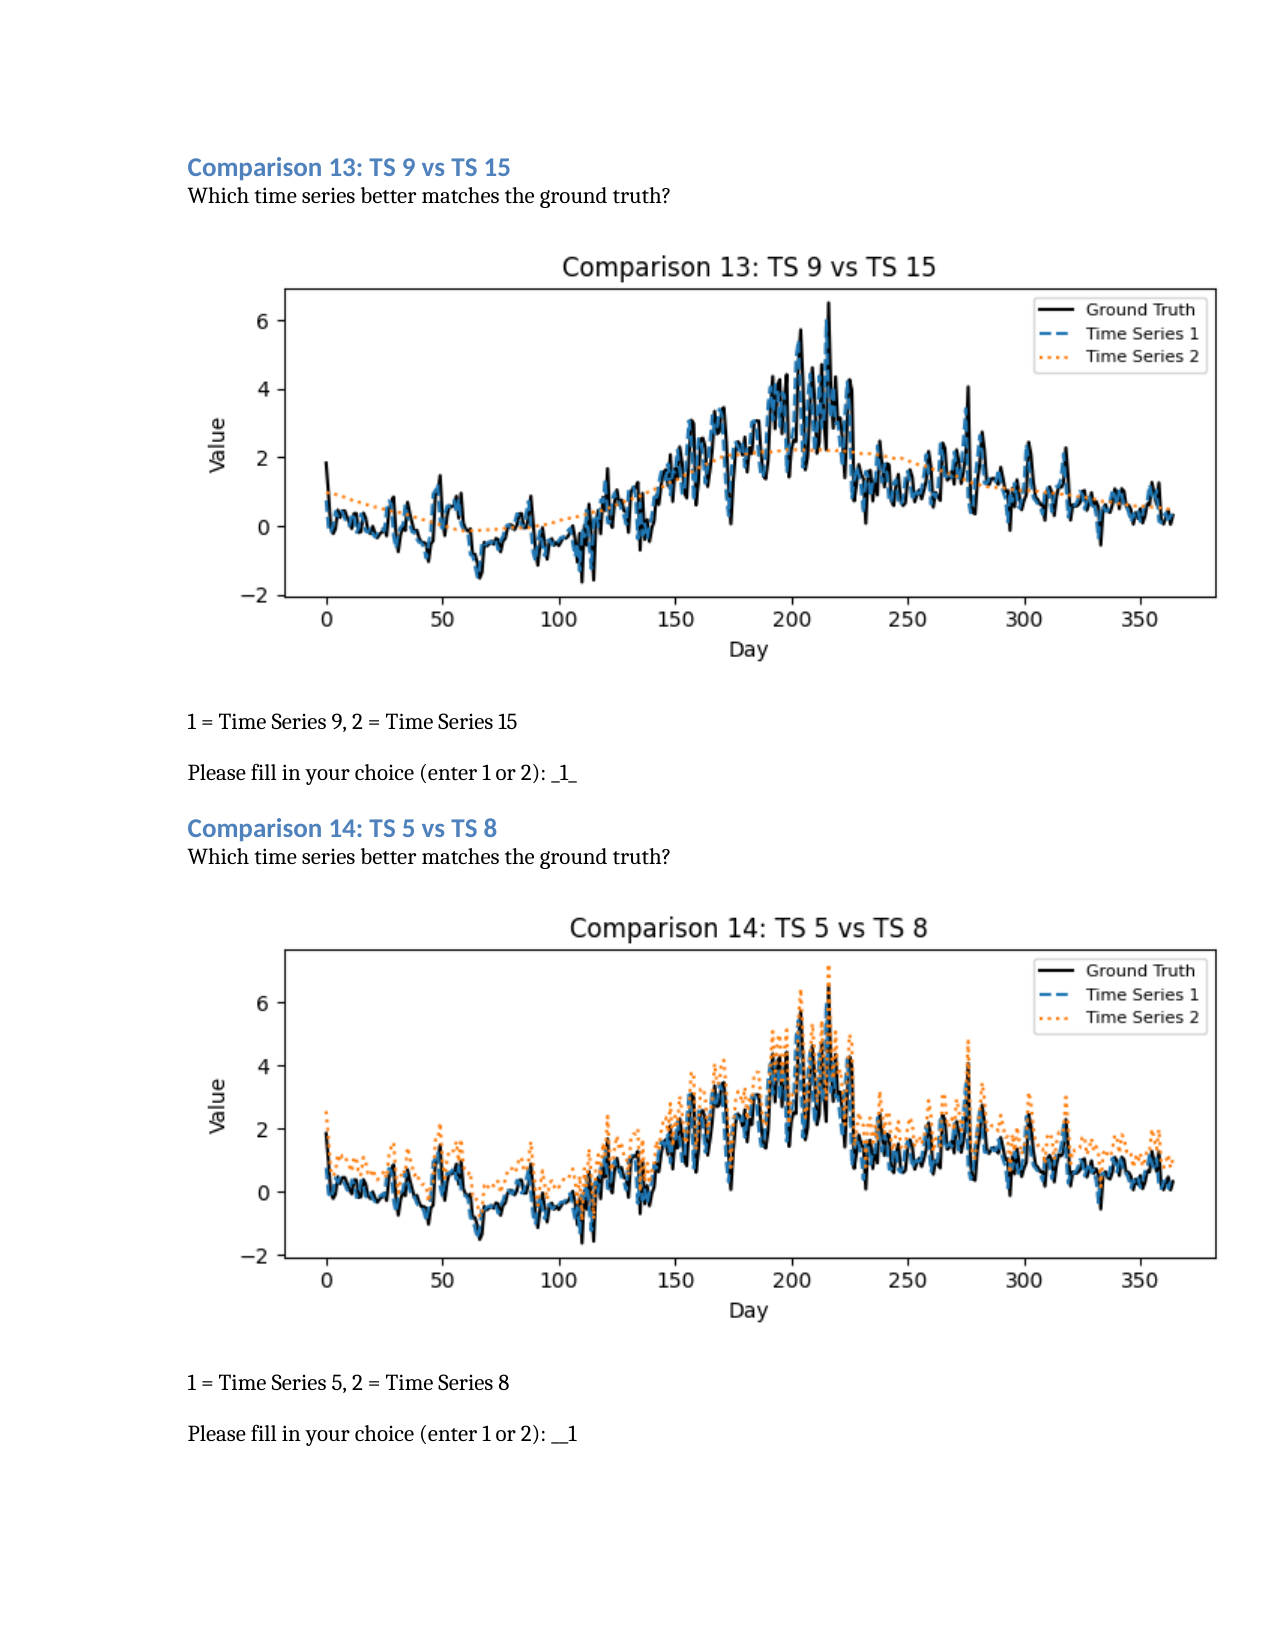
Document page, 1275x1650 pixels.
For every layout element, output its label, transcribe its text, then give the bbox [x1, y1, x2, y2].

picture [187, 895, 1238, 1345]
text 1 = Time Series 9, 2 = Time Series 15 [187, 709, 1087, 735]
subtitle Comparison 14: TS 5 vs TS 8 [187, 811, 1087, 844]
subtitle Comparison 13: TS 9 vs TS 15 [187, 150, 1087, 183]
text 1 = Time Series 5, 2 = Time Series 8 [187, 1369, 1087, 1396]
text Which time series better matches the ground truth? [187, 183, 1087, 209]
text Please fill in your choice (enter 1 or 2): _1_ [187, 760, 1087, 786]
picture [187, 234, 1238, 684]
text Please fill in your choice (enter 1 or 2): __1 [187, 1421, 1087, 1447]
text Which time series better matches the ground truth? [187, 844, 1087, 870]
